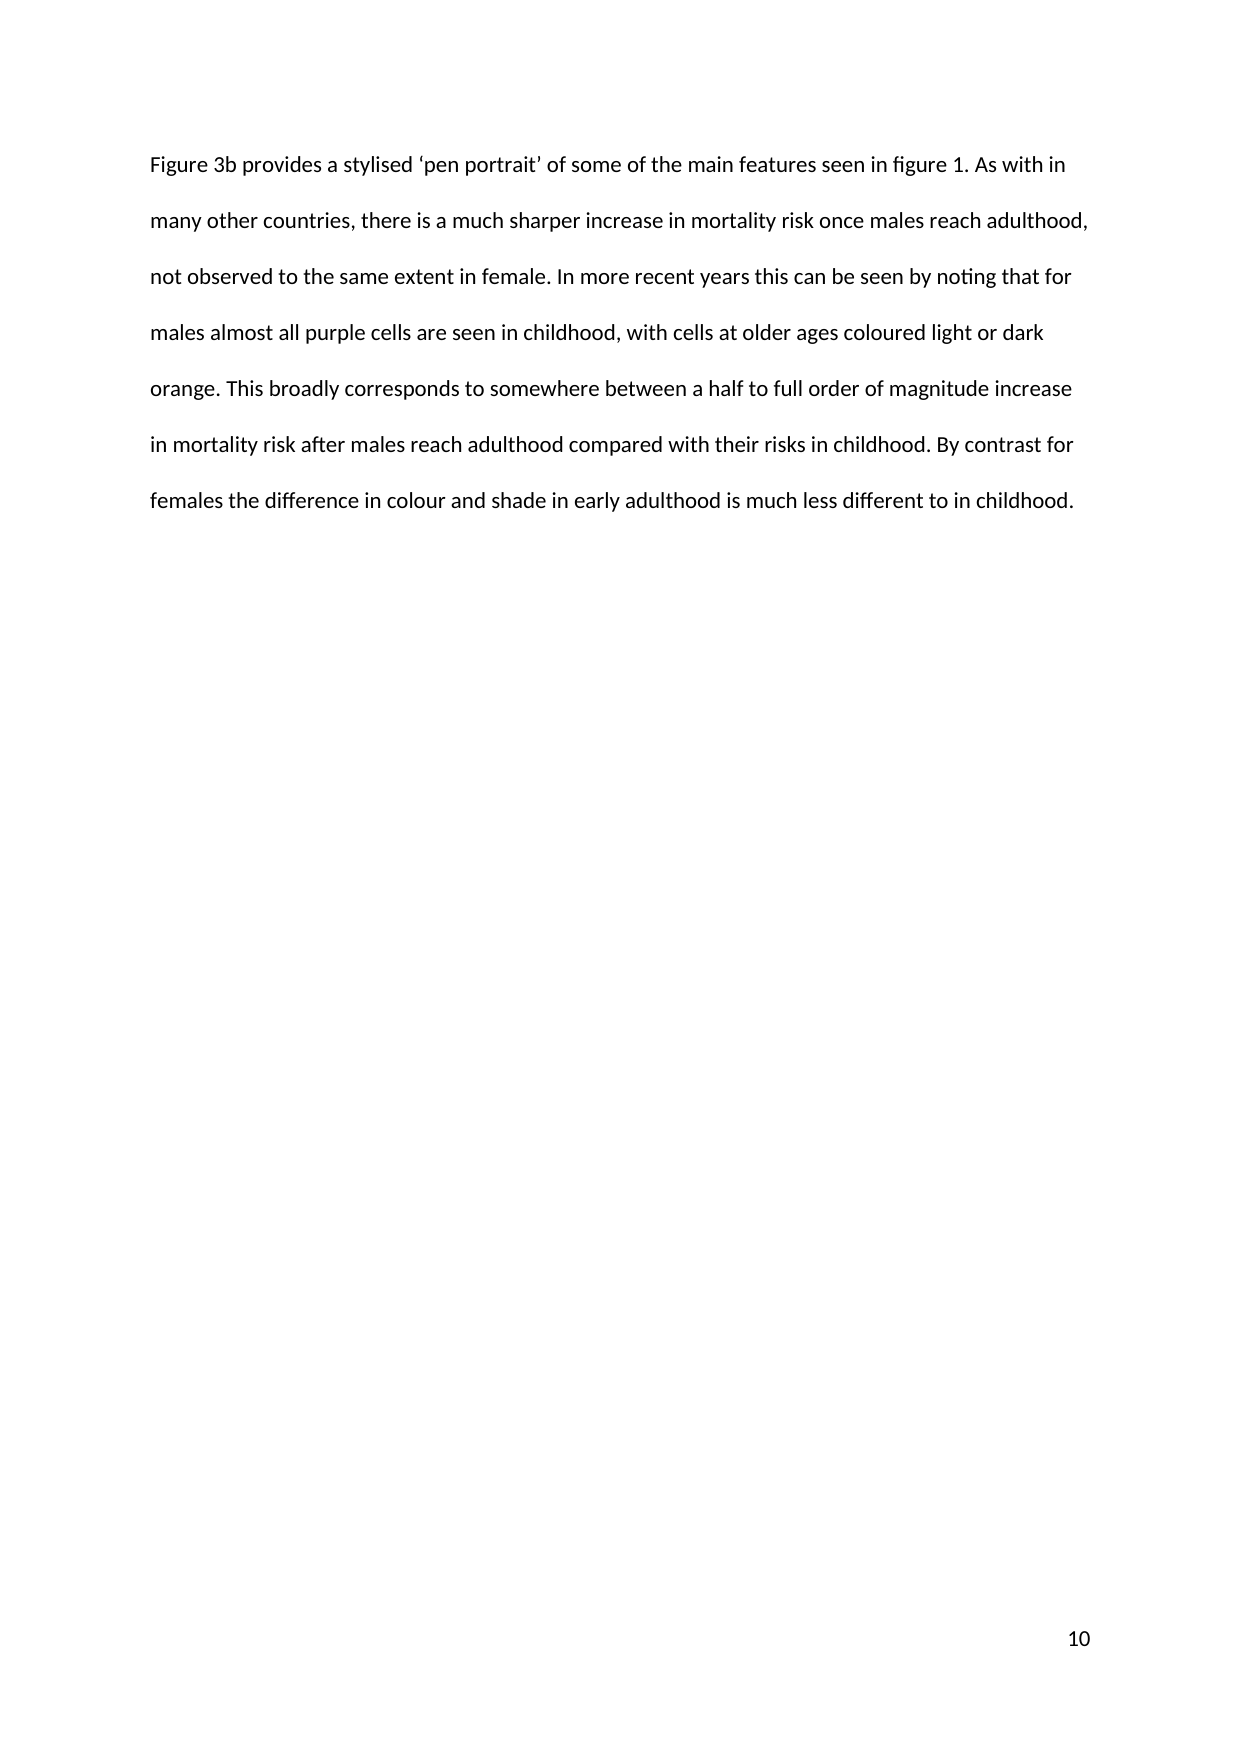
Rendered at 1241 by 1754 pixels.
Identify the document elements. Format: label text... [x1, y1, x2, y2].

text Figure 3b provides a stylised ‘pen portrait’ of some of the main features seen in figure 1. As with in many other countries, there is a much sharper increase in mortality risk once males reach adulthood, not observed to the same extent in female. In more recent years this can be seen by noting that for males almost all purple cells are seen in childhood, with cells at older ages coloured light or dark orange. This broadly corresponds to somewhere between a half to full order of magnitude increase in mortality risk after males reach adulthood compared with their risks in childhood. By contrast for females the difference in colour and shade in early adulthood is much less different to in childhood. [150, 150, 1090, 514]
